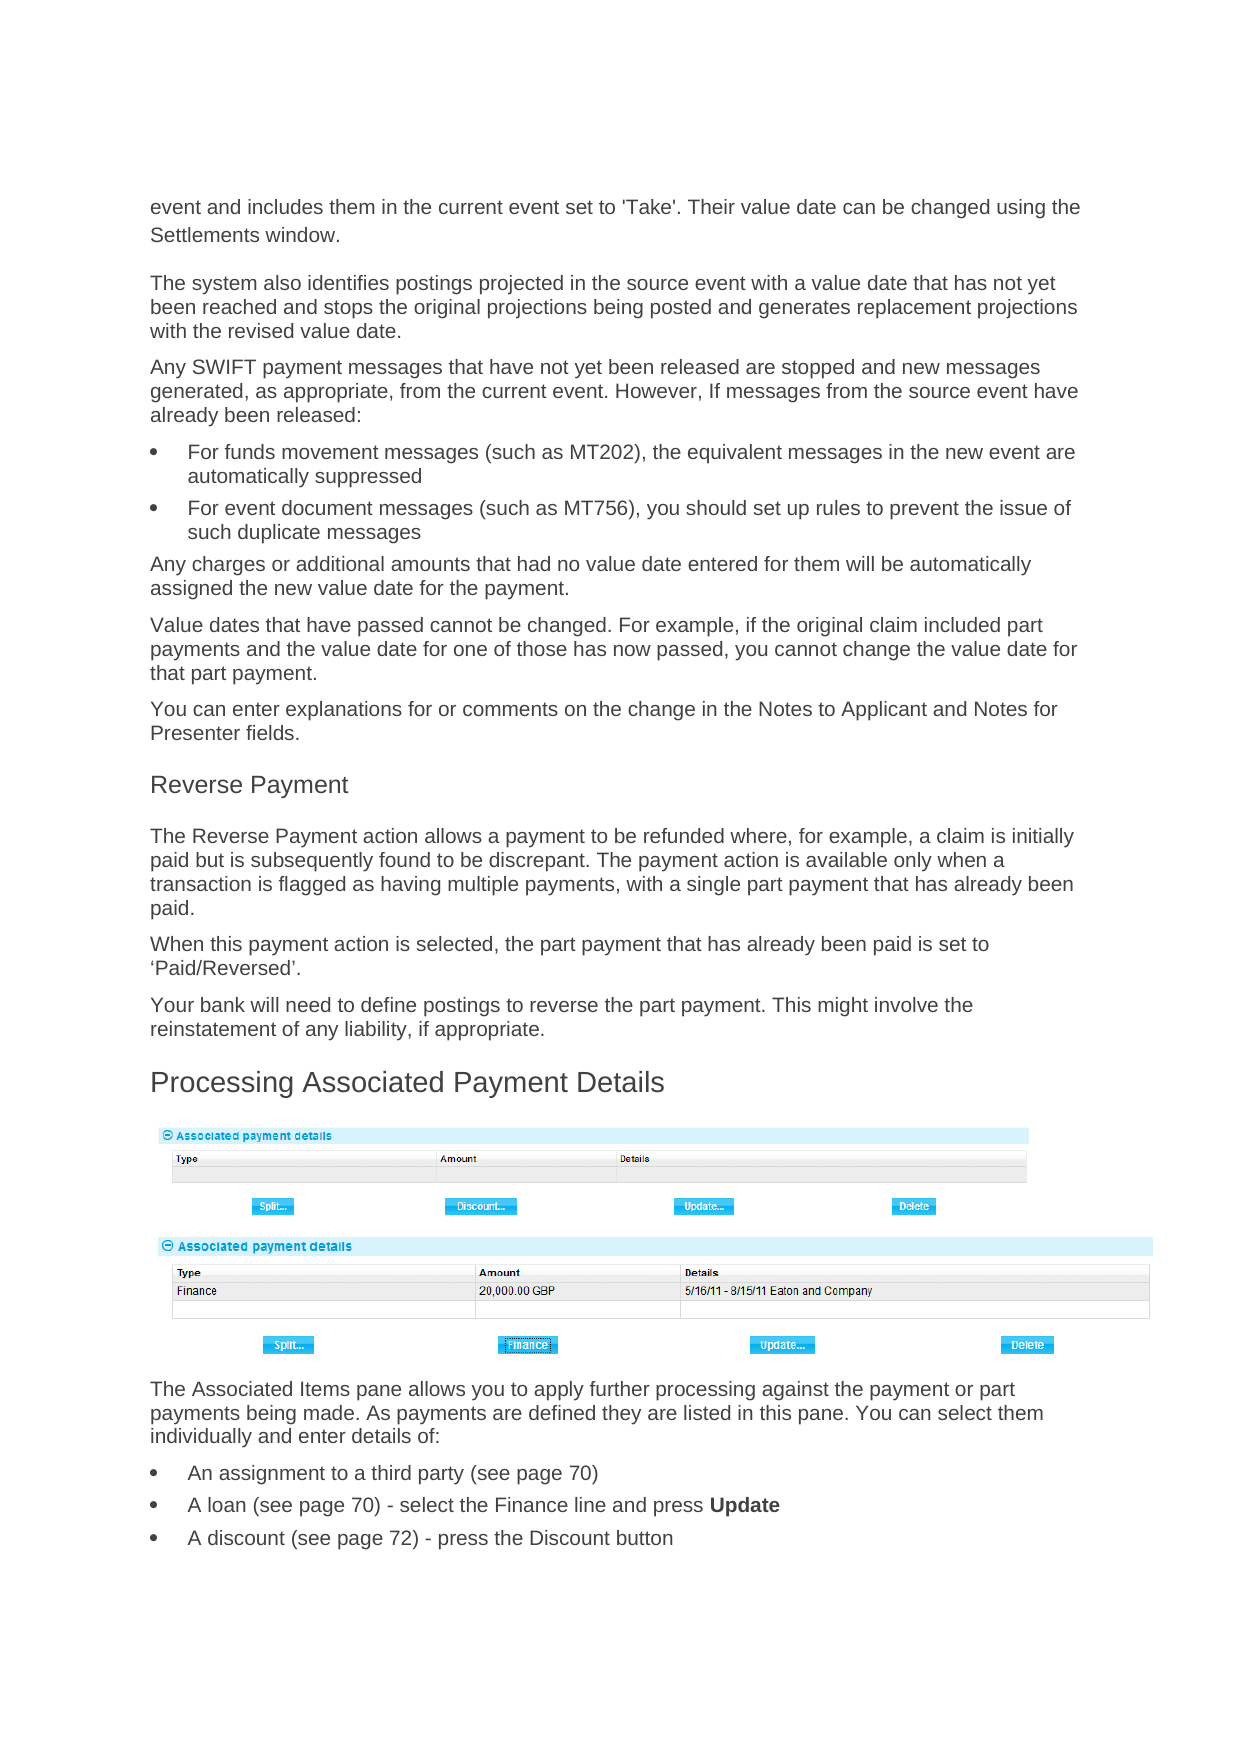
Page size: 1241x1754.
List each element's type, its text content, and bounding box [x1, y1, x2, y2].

text Your bank will need to define postings to reverse the part payment. This might involve the reinstatement of any liability, if appropriate. [150, 992, 1090, 1040]
text You can enter explanations for or comments on the change in the Notes to Applicant and Notes for Presenter fields. [150, 697, 1090, 745]
picture [150, 1231, 1154, 1364]
text The Reverse Payment action allows a payment to be refunded where, for example, a claim is initially paid but is subsequently found to be discrepant. The payment action is available only when a transaction is flagged as having multiple payments, with a single part payment that has already been paid. [150, 824, 1090, 919]
text An assignment to a third party (see page 76) [150, 1461, 1090, 1485]
text Value dates that have passed cannot be changed. For example, if the original claim included part payments and the value date for one of those has now passed, you cannot change the value date for that part payment. [150, 613, 1090, 684]
subtitle Reverse Payment [150, 770, 1090, 799]
text A discount (see page 79) - press the Discount button [150, 1526, 1090, 1550]
picture [150, 1123, 1035, 1220]
text Any charges or additional amounts that had no value date entered for them will be automatically assigned the new value date for the payment. [150, 552, 1090, 600]
text For funds movement messages (such as MT202), the equivalent messages in the new event are automatically suppressed [150, 439, 1090, 488]
text For event document messages (such as MT756), you should set up rules to prevent the issue of such duplicate messages [150, 496, 1090, 544]
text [150, 195, 1090, 246]
text Any SWIFT payment messages that have not yet been released are stopped and new messages generated, as appropriate, from the current event. However, If messages from the source event have already been released: [150, 355, 1090, 427]
text The system also identifies postings projected in the source event with a value date that has not yet been reached and stops the original projections being posted and generates replacement projections with the revised value date. [150, 271, 1090, 343]
text A loan (see page 76) - select the Finance line and press Update [150, 1493, 1090, 1517]
text When this payment action is selected, the part payment that has already been paid is set to ‘Paid/Reversed’. [150, 932, 1090, 980]
subtitle Processing Associated Payment Details [150, 1065, 1090, 1099]
text The Associated Items pane allows you to apply further processing against the payment or part payments being made. As payments are defined they are listed in this pane. You can select them individually and enter details of: [150, 1376, 1090, 1448]
